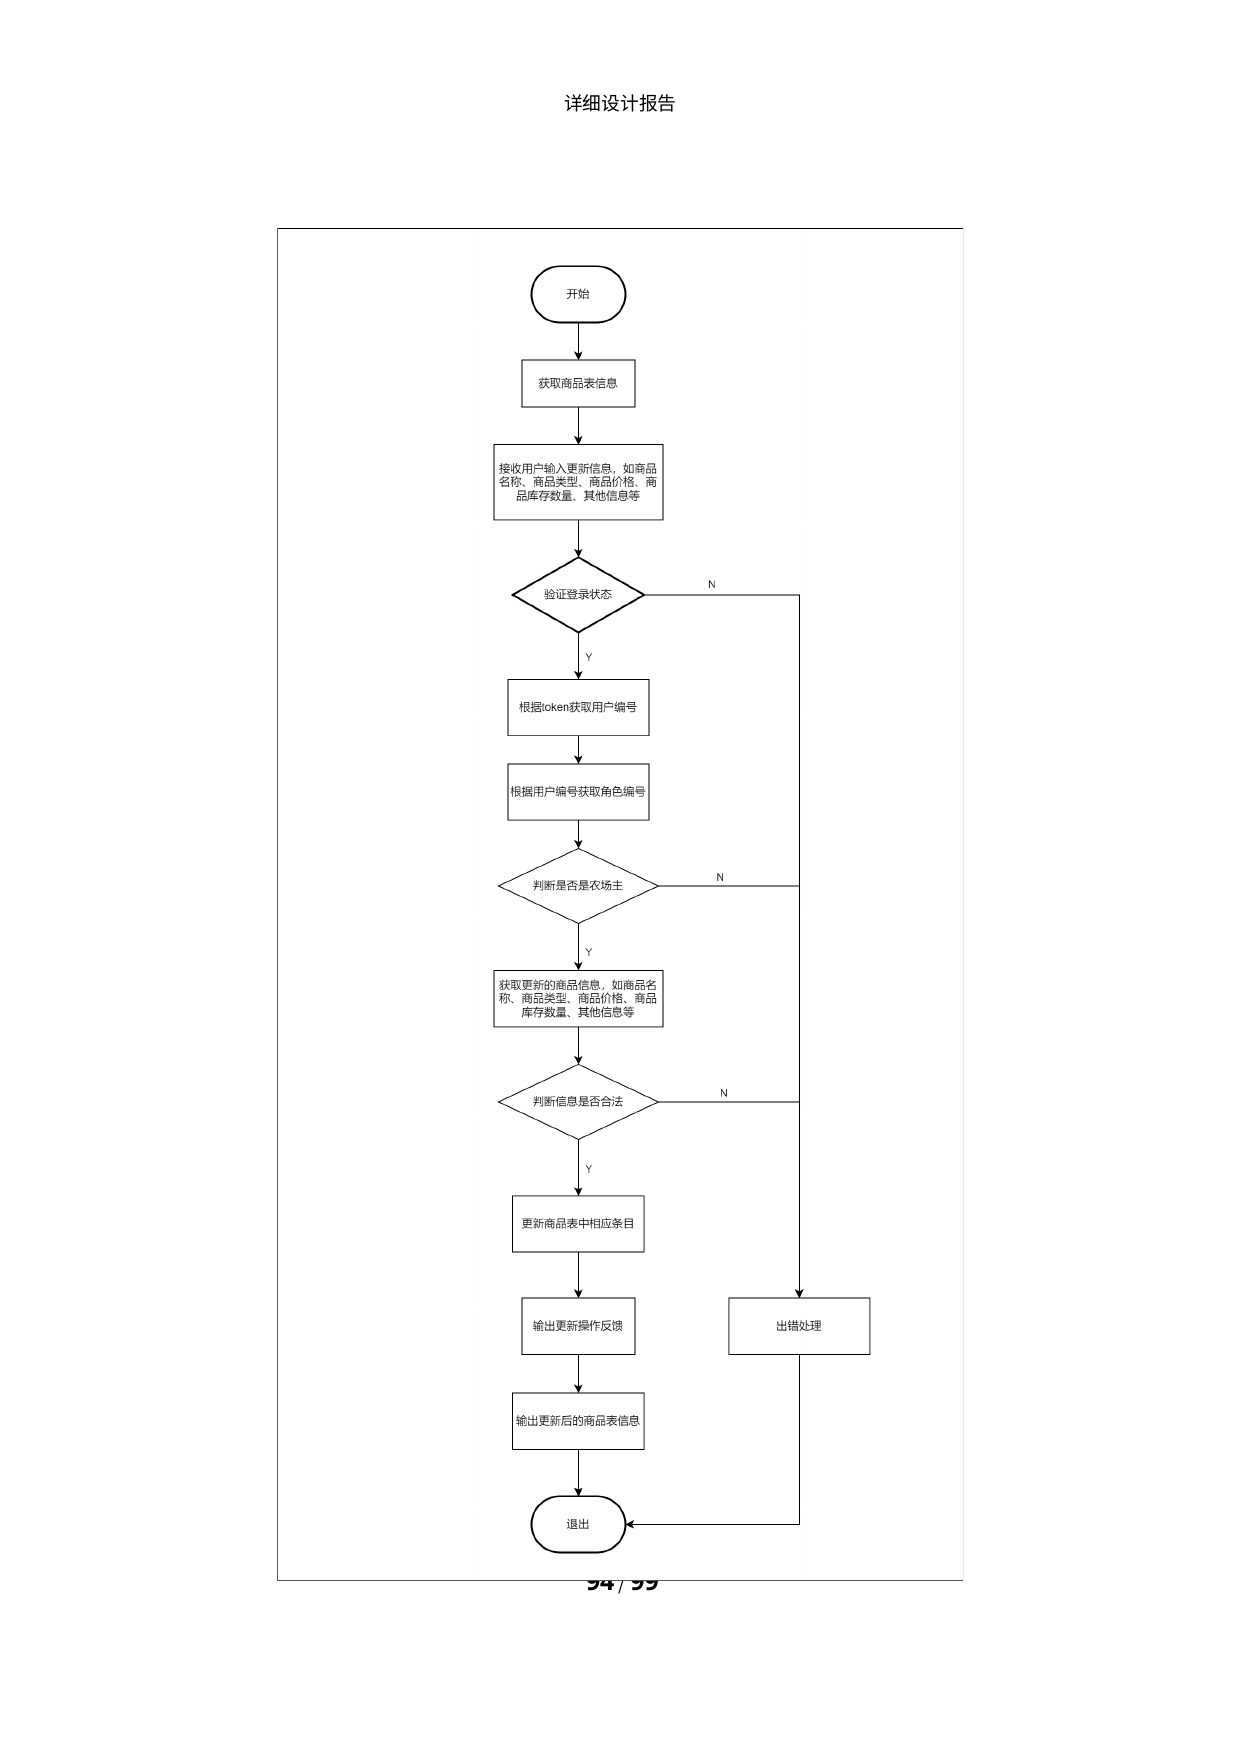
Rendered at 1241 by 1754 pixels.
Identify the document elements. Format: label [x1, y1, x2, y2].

picture [277, 228, 964, 1581]
